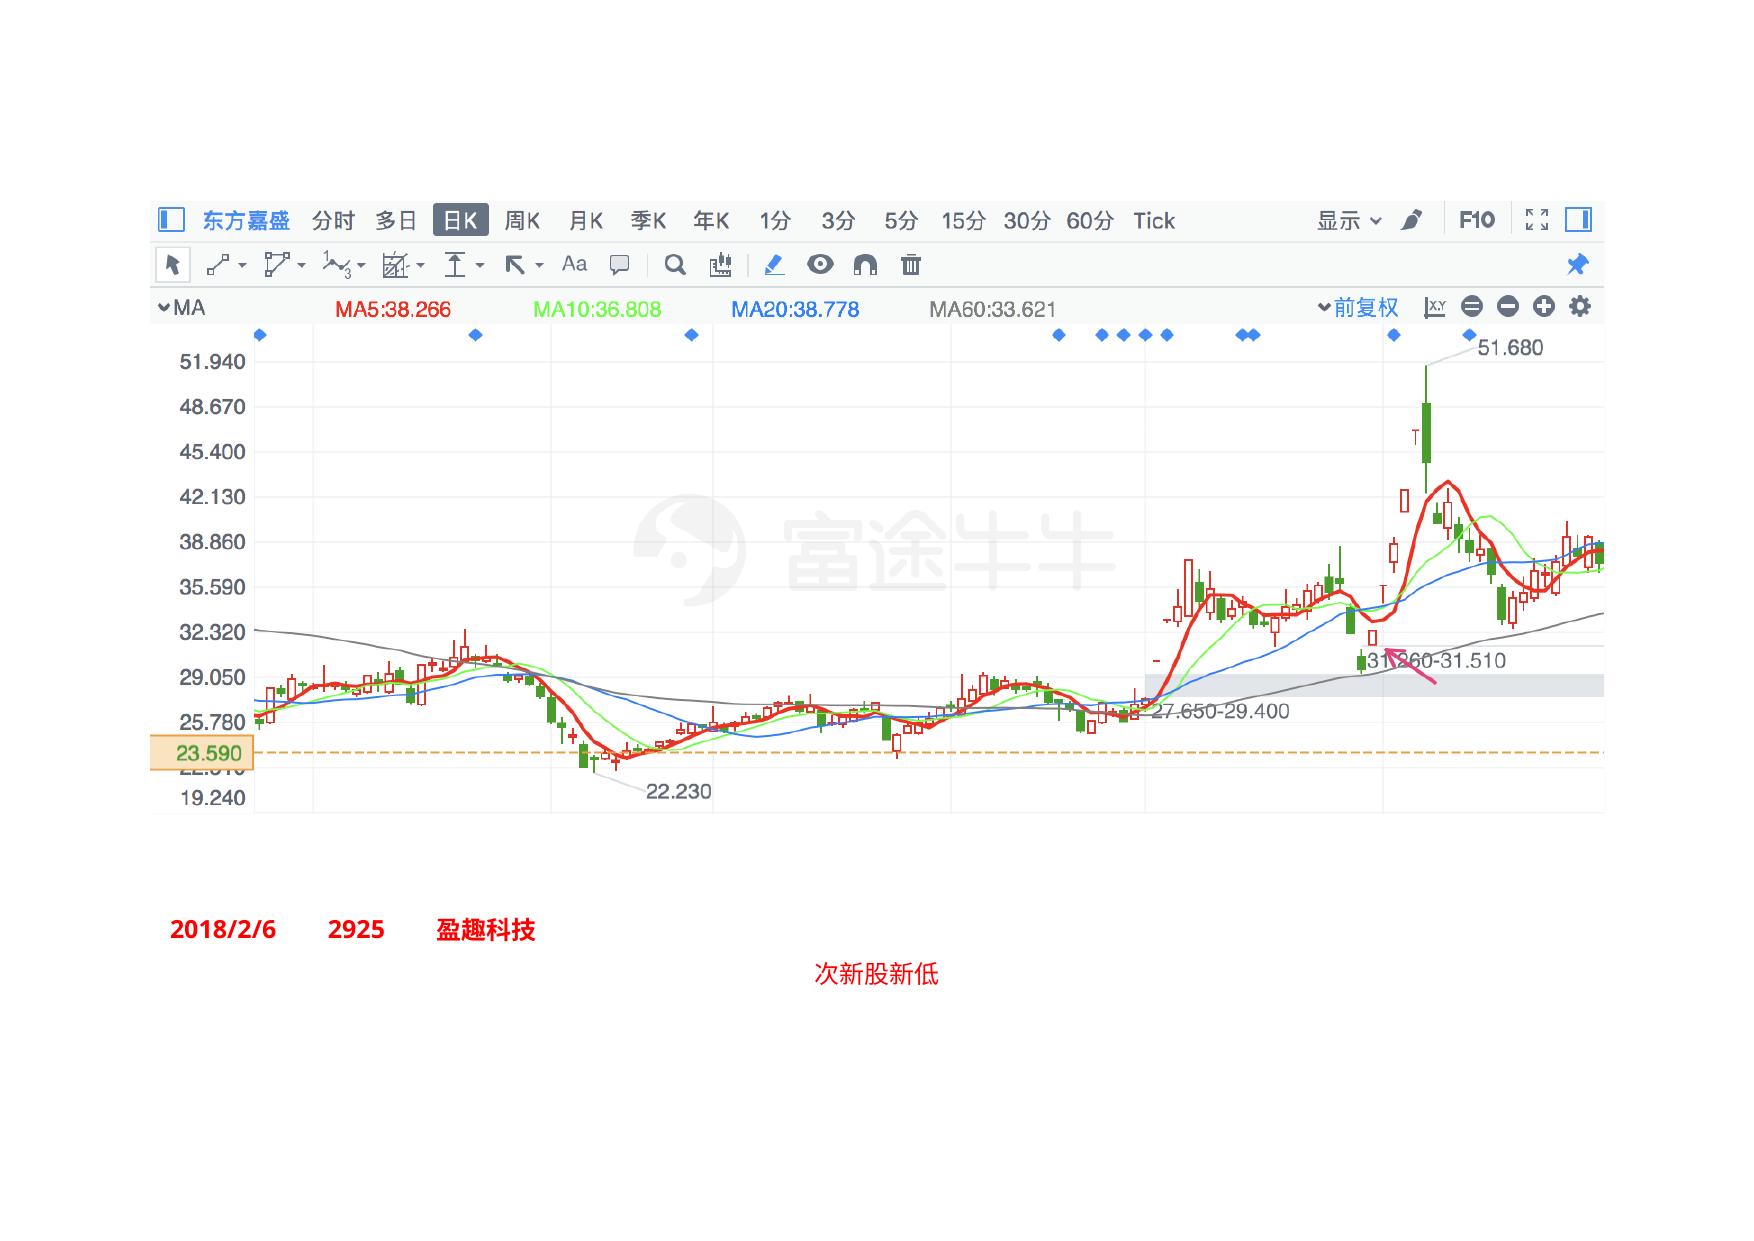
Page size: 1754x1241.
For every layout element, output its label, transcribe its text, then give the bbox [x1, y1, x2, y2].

picture [150, 201, 1605, 814]
table_header 2018/2/6 [150, 906, 287, 951]
table_header 2925 [288, 906, 425, 951]
text 次新股新低 [150, 951, 1604, 994]
table_header 盈趣科技 [425, 906, 560, 951]
